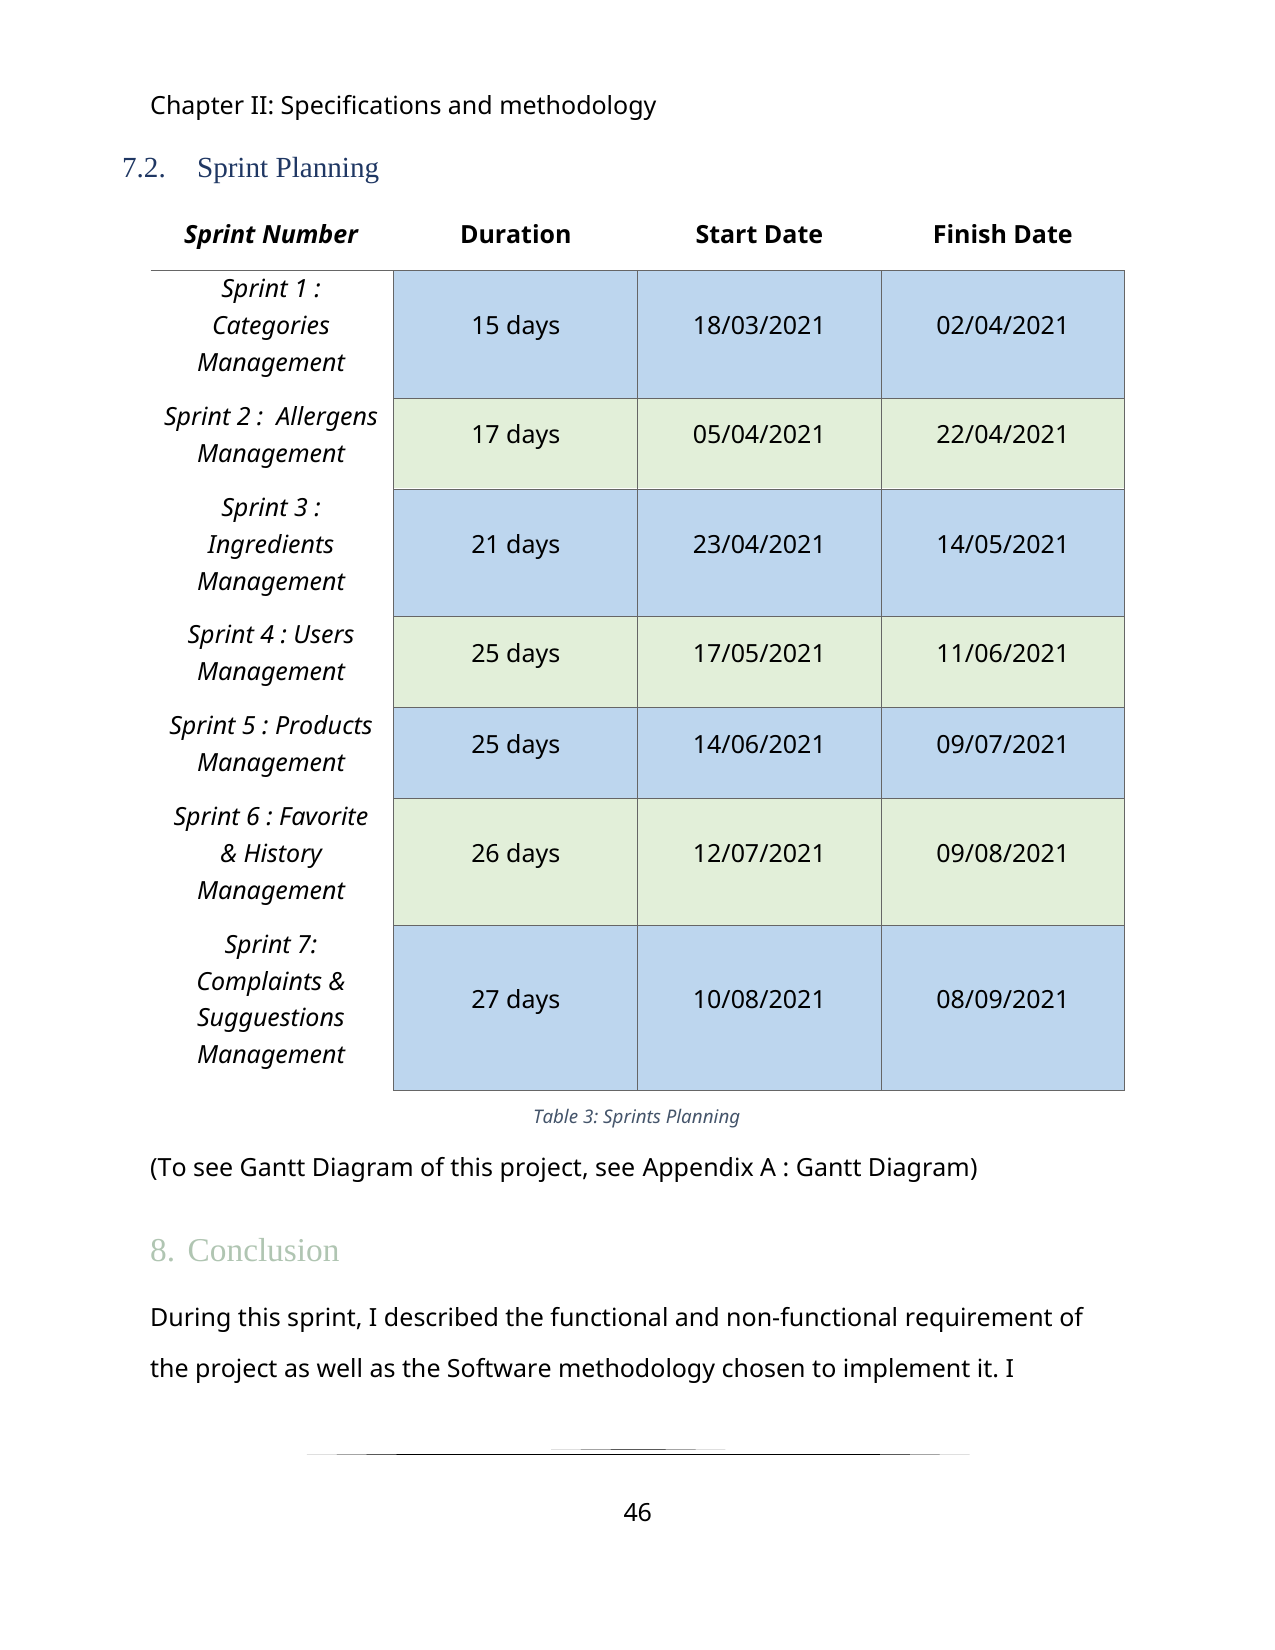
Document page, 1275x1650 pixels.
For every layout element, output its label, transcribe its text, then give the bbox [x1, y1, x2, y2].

table_cell 26 days [394, 799, 637, 925]
table_cell 05/04/2021 [638, 399, 881, 488]
table_cell 21 days [394, 490, 637, 616]
table_cell 22/04/2021 [882, 399, 1124, 488]
text Table 3: Sprints Planning [150, 1103, 1125, 1129]
table_cell Sprint 5 : Products Management [151, 707, 393, 798]
table_cell 12/07/2021 [638, 799, 881, 925]
table_cell 09/07/2021 [882, 708, 1124, 798]
table_cell 15 days [394, 271, 637, 398]
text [150, 1300, 1125, 1385]
table_cell 02/04/2021 [882, 271, 1124, 398]
subtitle Conclusion [150, 1230, 1125, 1268]
table_cell Sprint 4 : Users Management [151, 616, 393, 707]
table_cell 14/06/2021 [638, 708, 881, 798]
table_cell Sprint 7: Complaints & Sugguestions Management [151, 925, 393, 1090]
table_cell 08/09/2021 [882, 926, 1124, 1090]
table_header Sprint Number [151, 217, 394, 270]
table_cell 14/05/2021 [882, 490, 1124, 616]
table_cell 09/08/2021 [882, 799, 1124, 925]
table_cell 23/04/2021 [638, 490, 881, 616]
table_header Finish Date [881, 217, 1124, 270]
table_cell Sprint 2 : Allergens Management [151, 398, 393, 488]
table_header Duration [394, 217, 637, 270]
table_cell Sprint 6 : Favorite & History Management [151, 798, 393, 925]
table_cell 18/03/2021 [638, 271, 881, 398]
table_cell 17 days [394, 399, 637, 488]
table_header Start Date [638, 217, 881, 270]
subtitle Sprint Planning [122, 150, 1125, 183]
text (To see Gantt Diagram of this project, see Appendix A : Gantt Diagram) [150, 1150, 1125, 1184]
table_cell 11/06/2021 [882, 617, 1124, 707]
table_cell 17/05/2021 [638, 617, 881, 707]
table_cell 25 days [394, 708, 637, 798]
table_cell Sprint 1 : Categories Management [151, 271, 393, 398]
table_cell 10/08/2021 [638, 926, 881, 1090]
table_cell 25 days [394, 617, 637, 707]
table_cell Sprint 3 : Ingredients Management [151, 489, 393, 616]
table_cell 27 days [394, 926, 637, 1090]
